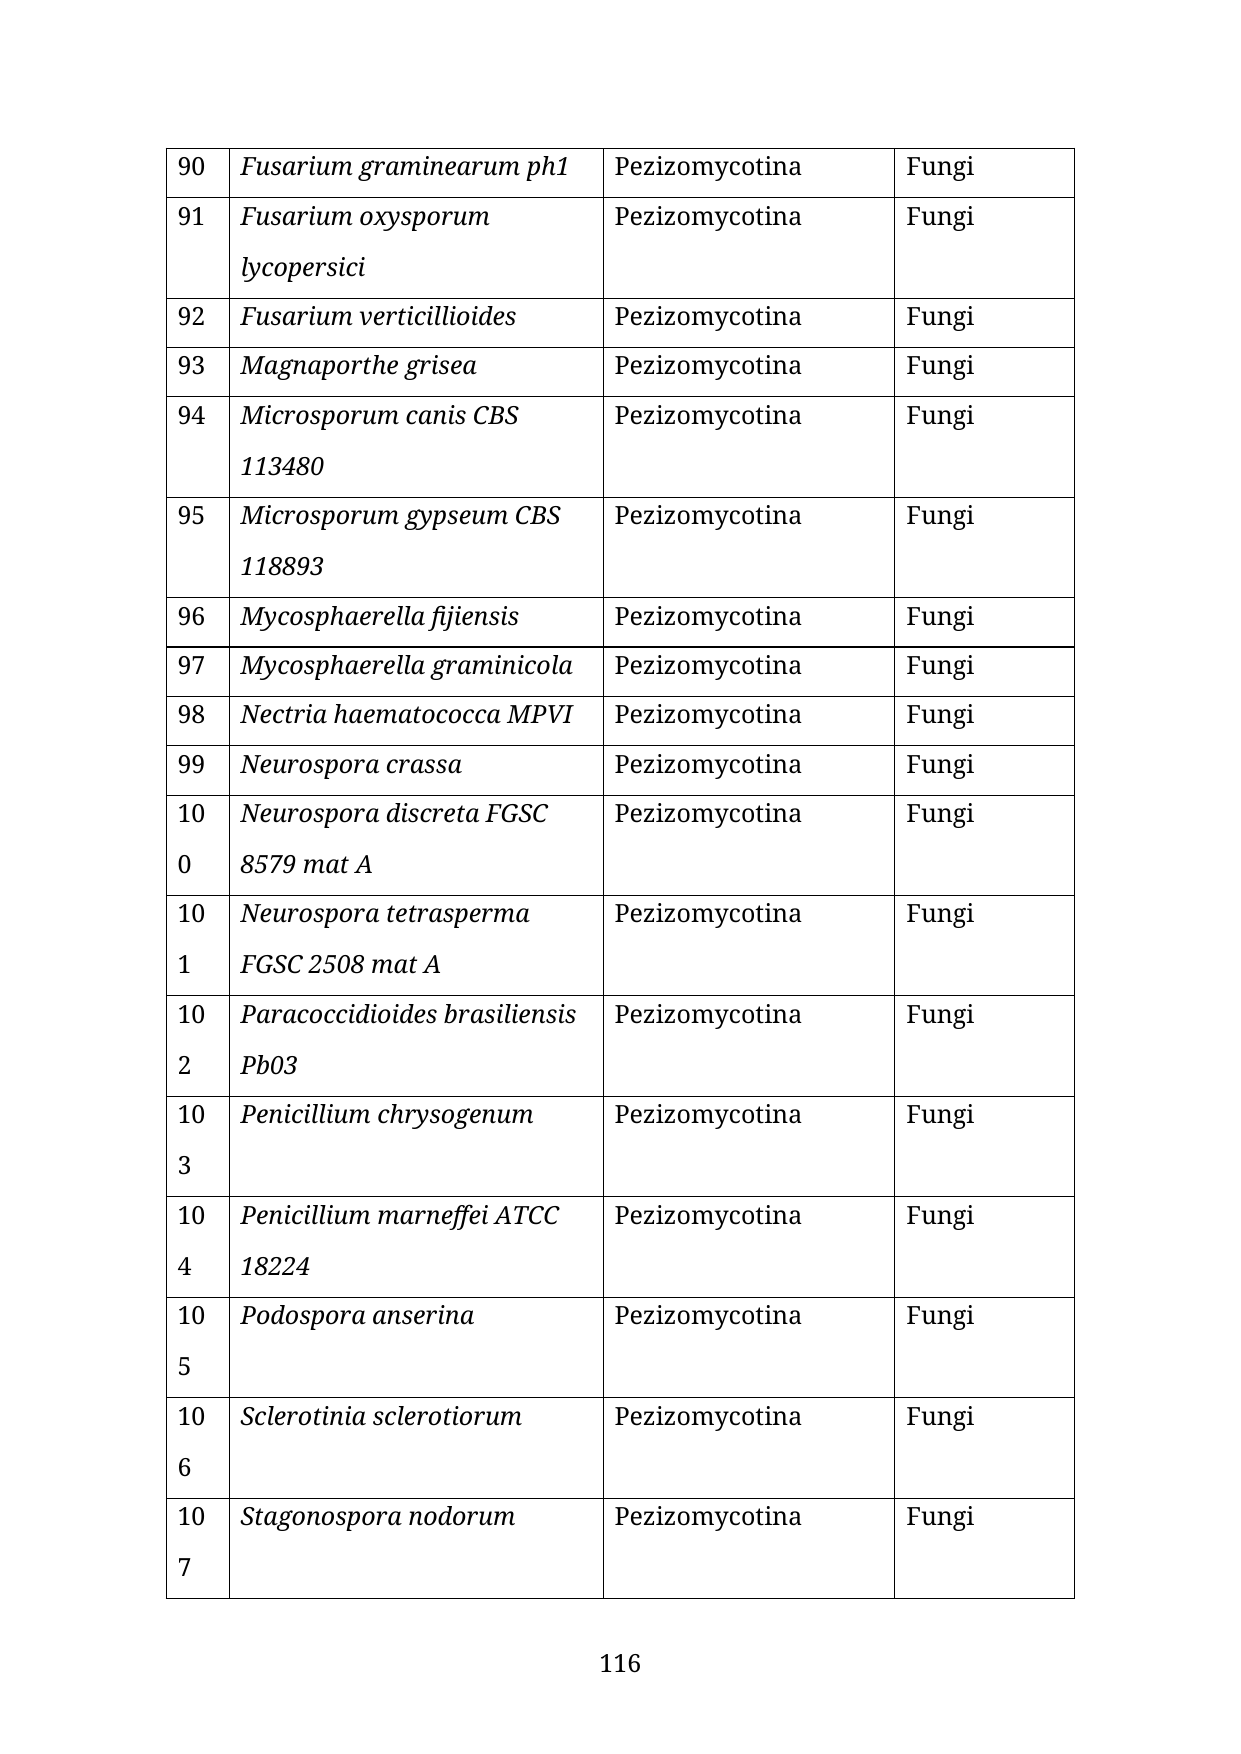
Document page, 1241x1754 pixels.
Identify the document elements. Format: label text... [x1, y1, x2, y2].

table_cell Fungi [895, 397, 1074, 497]
table_cell Pezizomycotina [604, 746, 894, 794]
table_cell Neurospora discreta FGSC 8579 mat A [230, 796, 603, 895]
table_cell Fungi [895, 1097, 1074, 1196]
table_cell 104 [167, 1197, 229, 1297]
table_cell 92 [167, 299, 229, 347]
table_cell Fusarium graminearum ph1 [230, 149, 603, 197]
table_cell 91 [167, 198, 229, 297]
table_cell Pezizomycotina [604, 697, 894, 745]
table_cell Fungi [895, 598, 1074, 646]
table_cell 90 [167, 149, 229, 197]
table_cell Pezizomycotina [604, 1197, 894, 1297]
table_cell Mycosphaerella fijiensis [230, 598, 603, 646]
table_cell Pezizomycotina [604, 1298, 894, 1397]
table_cell 93 [167, 348, 229, 396]
table_cell Pezizomycotina [604, 896, 894, 995]
table_cell Pezizomycotina [604, 299, 894, 347]
table_cell Pezizomycotina [604, 648, 894, 696]
table_cell 99 [167, 746, 229, 794]
table_cell Neurospora tetrasperma FGSC 2508 mat A [230, 896, 603, 995]
table_cell 95 [167, 498, 229, 597]
table_cell Fungi [895, 299, 1074, 347]
table_cell Fungi [895, 1398, 1074, 1497]
table_cell Pezizomycotina [604, 796, 894, 895]
table_cell 98 [167, 697, 229, 745]
table_cell Pezizomycotina [604, 1499, 894, 1598]
table_cell Sclerotinia sclerotiorum [230, 1398, 603, 1497]
table_cell 97 [167, 648, 229, 696]
table_cell 103 [167, 1097, 229, 1196]
table_cell Podospora anserina [230, 1298, 603, 1397]
table_cell Penicillium chrysogenum [230, 1097, 603, 1196]
table_cell Fusarium verticillioides [230, 299, 603, 347]
table_cell Nectria haematococca MPVI [230, 697, 603, 745]
table_cell Stagonospora nodorum [230, 1499, 603, 1598]
table_cell Fungi [895, 1197, 1074, 1297]
table_cell Neurospora crassa [230, 746, 603, 794]
table_cell Fungi [895, 498, 1074, 597]
table_cell Fungi [895, 198, 1074, 297]
table_cell Mycosphaerella graminicola [230, 648, 603, 696]
table_cell Magnaporthe grisea [230, 348, 603, 396]
table_cell Pezizomycotina [604, 348, 894, 396]
table_cell 106 [167, 1398, 229, 1497]
table_cell 94 [167, 397, 229, 497]
table_cell Fungi [895, 1499, 1074, 1598]
table_cell Pezizomycotina [604, 1398, 894, 1497]
table_cell 100 [167, 796, 229, 895]
table_cell Fungi [895, 796, 1074, 895]
table_cell Fungi [895, 348, 1074, 396]
table_cell Pezizomycotina [604, 996, 894, 1096]
table_cell 107 [167, 1499, 229, 1598]
table_cell Fungi [895, 896, 1074, 995]
table_cell Microsporum canis CBS 113480 [230, 397, 603, 497]
table_cell Microsporum gypseum CBS 118893 [230, 498, 603, 597]
table_cell 105 [167, 1298, 229, 1397]
table_cell Pezizomycotina [604, 149, 894, 197]
table_cell Pezizomycotina [604, 498, 894, 597]
table_cell Pezizomycotina [604, 397, 894, 497]
table_cell 102 [167, 996, 229, 1096]
table_cell Fungi [895, 648, 1074, 696]
table_cell Fungi [895, 149, 1074, 197]
table_cell Pezizomycotina [604, 598, 894, 646]
table_cell Penicillium marneffei ATCC 18224 [230, 1197, 603, 1297]
table_cell Fungi [895, 996, 1074, 1096]
table_cell Fungi [895, 697, 1074, 745]
table_cell 96 [167, 598, 229, 646]
table_cell Fungi [895, 1298, 1074, 1397]
table_cell Fusarium oxysporum lycopersici [230, 198, 603, 297]
table_cell Pezizomycotina [604, 1097, 894, 1196]
table_cell Fungi [895, 746, 1074, 794]
table_cell Pezizomycotina [604, 198, 894, 297]
table_cell Paracoccidioides brasiliensis Pb03 [230, 996, 603, 1096]
table_cell 101 [167, 896, 229, 995]
